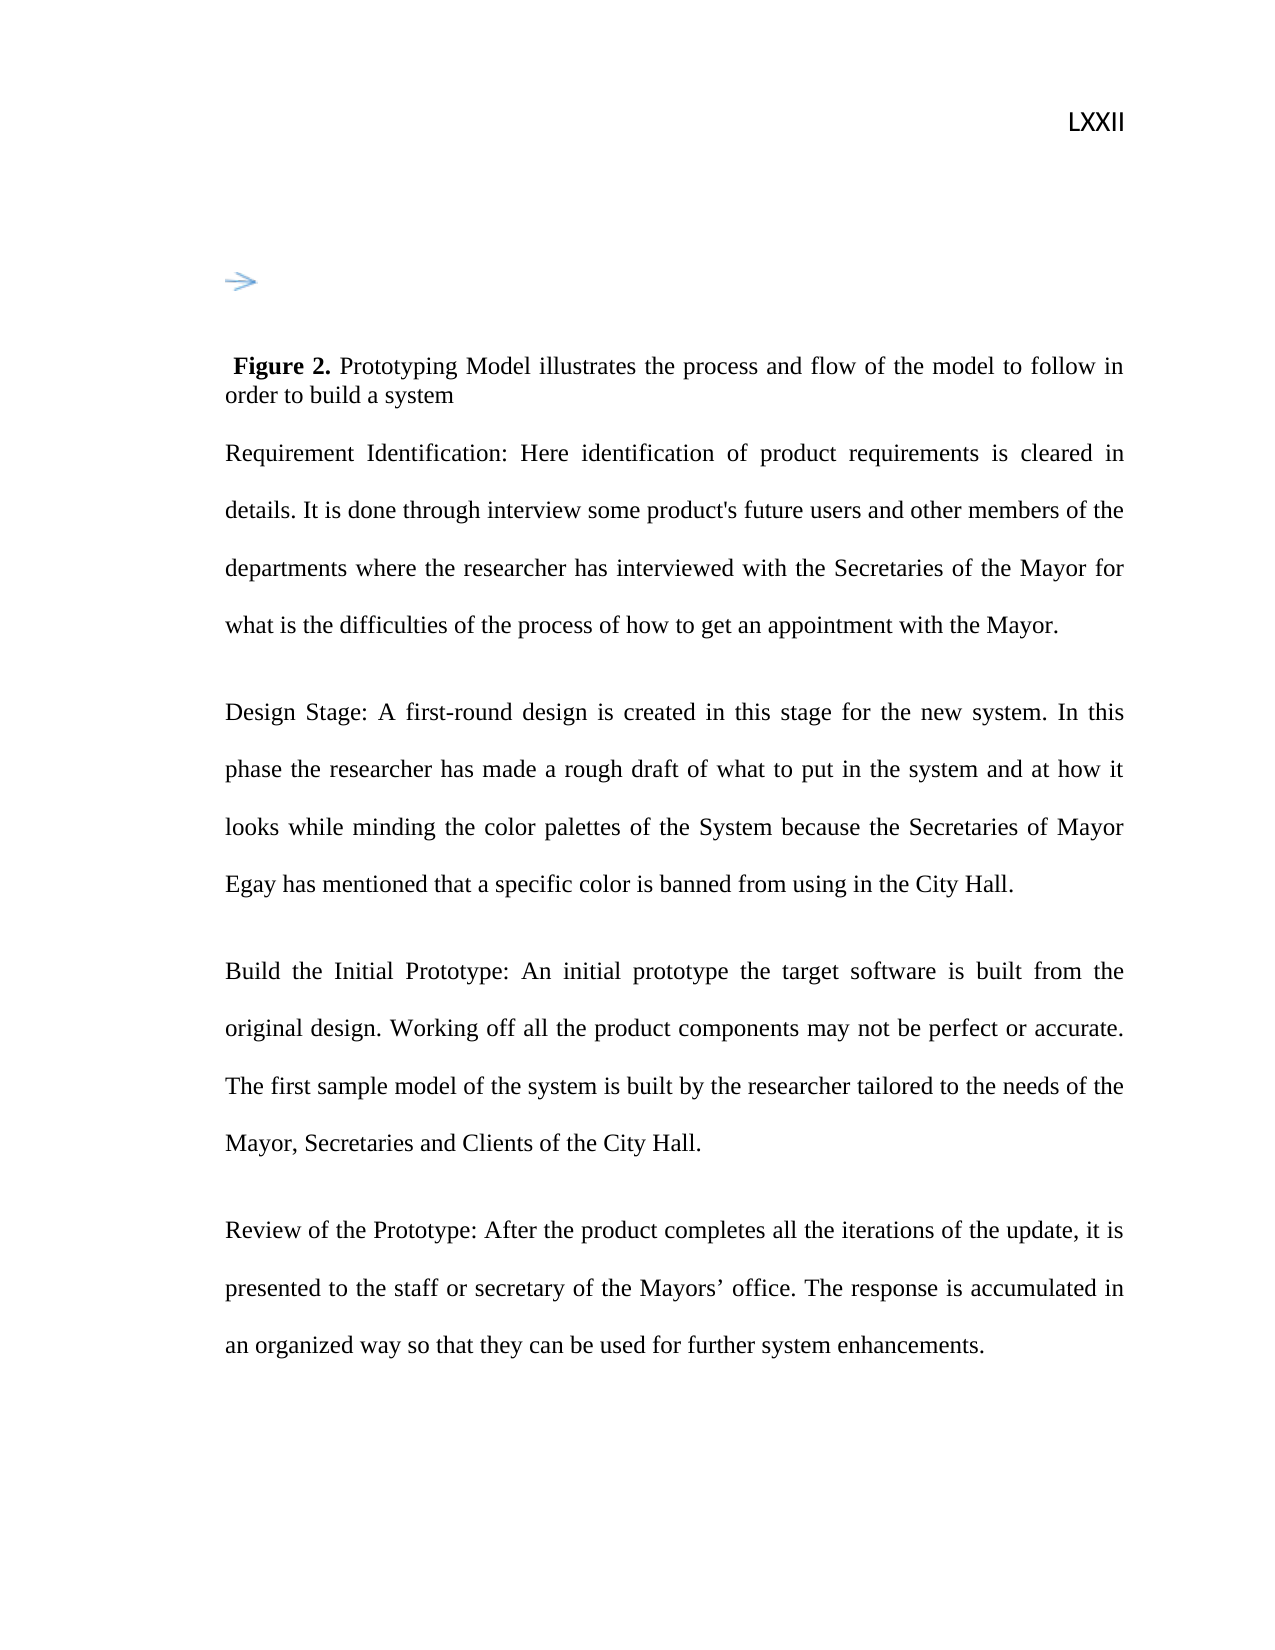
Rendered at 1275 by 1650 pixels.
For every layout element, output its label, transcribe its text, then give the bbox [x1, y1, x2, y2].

text Figure 2. Prototyping Model illustrates the process and flow of the model to follow in order to build a system [225, 351, 1125, 408]
text Design Stage: A first-round design is created in this stage for the new system. In this phase the researcher has made a rough draft of what to put in the system and at how it looks while minding the color palettes of the System because the Secretaries of Mayor Egay has mentioned that a specific color is banned from using in the City Hall. [225, 697, 1125, 898]
text Build the Initial Prototype: An initial prototype the target software is built from the original design. Working off all the product components may not be perfect or accurate. The first sample model of the system is built by the researcher tailored to the needs of the Mayor, Secretaries and Clients of the City Hall. [225, 956, 1125, 1157]
text Requirement Identification: Here identification of product requirements is cleared in details. It is done through interview some product's future users and other members of the departments where the researcher has interviewed with the Secretaries of the Mayor for what is the difficulties of the process of how to get an appointment with the Mayor. [225, 438, 1125, 639]
picture [225, 272, 258, 291]
text Review of the Prototype: After the product completes all the iterations of the update, it is presented to the staff or secretary of the Mayors’ office. The response is accumulated in an organized way so that they can be used for further system enhancements. [225, 1215, 1125, 1359]
